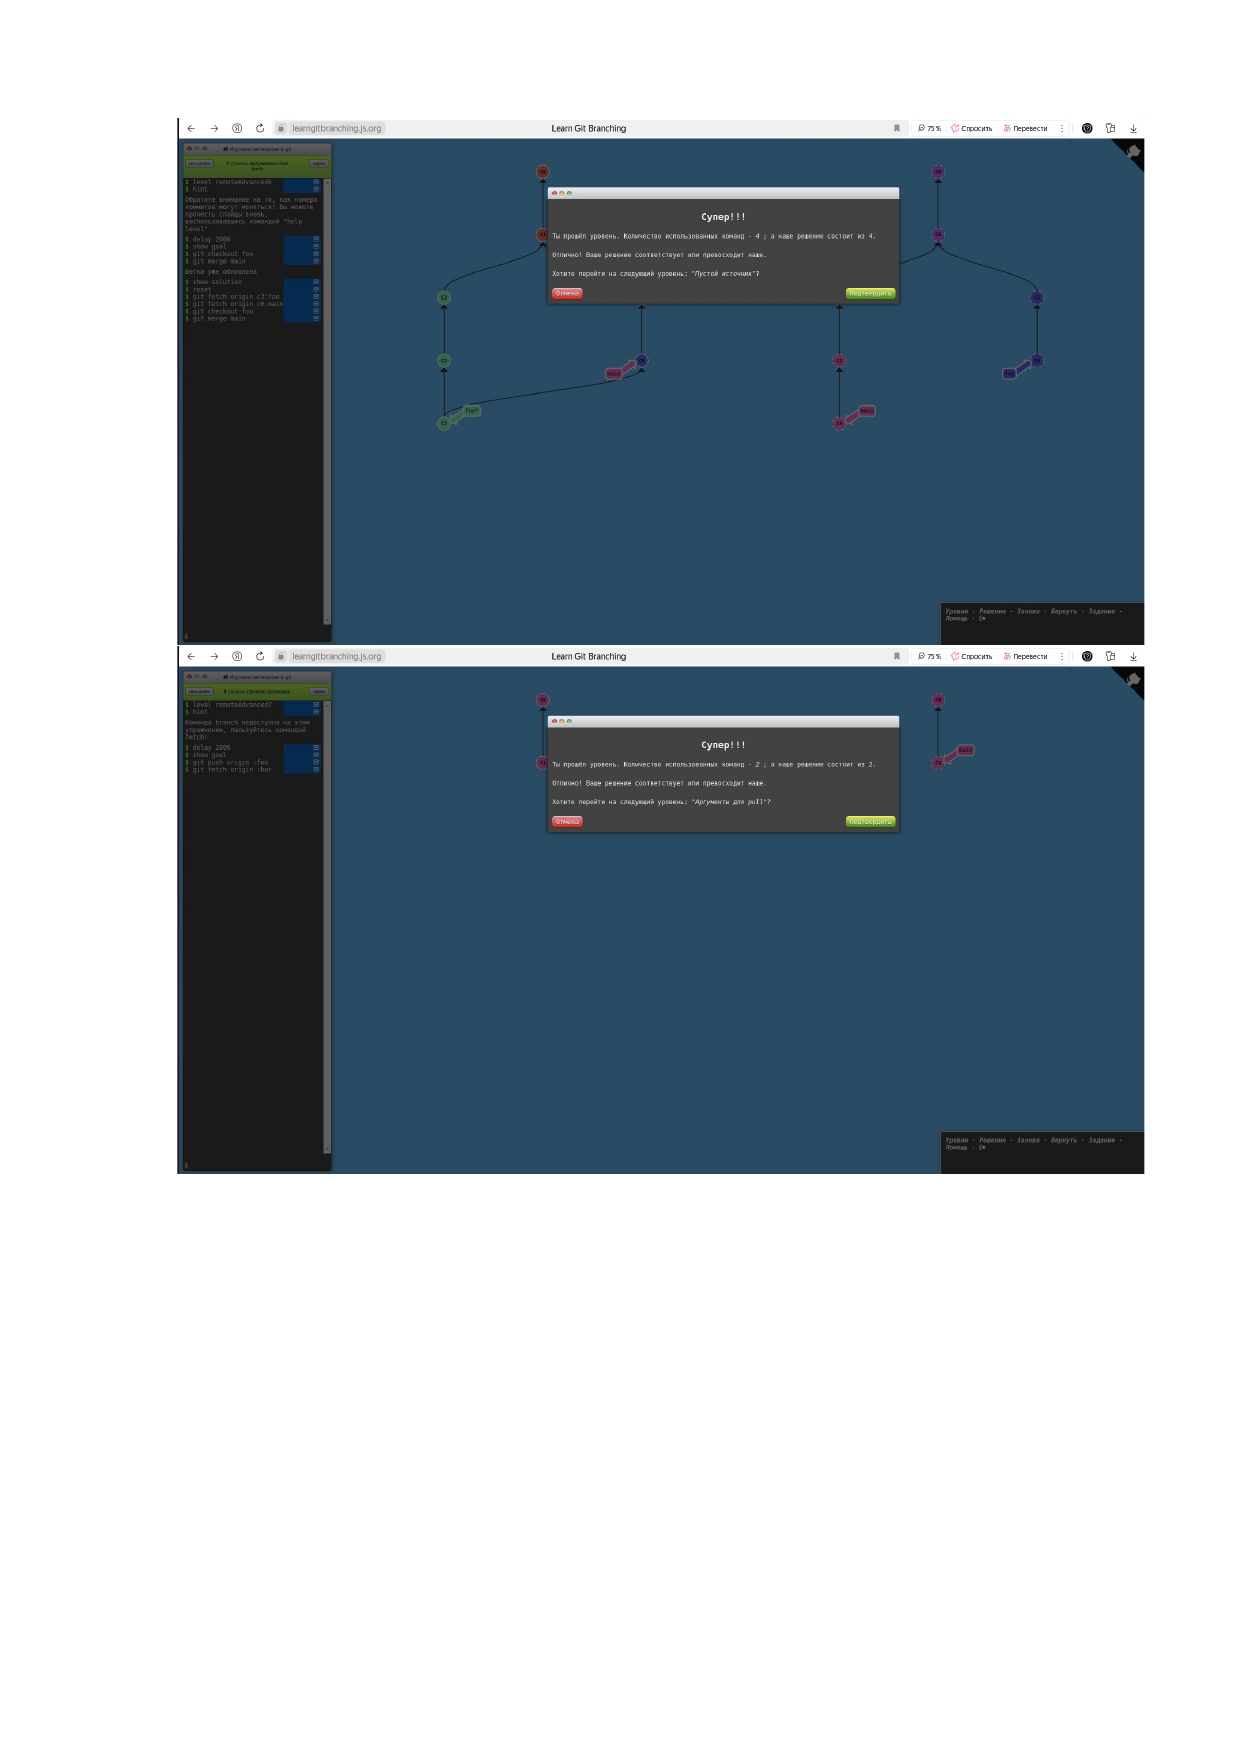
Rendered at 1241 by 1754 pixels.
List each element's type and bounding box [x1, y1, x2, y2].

picture [177, 118, 1145, 645]
picture [177, 646, 1145, 1174]
